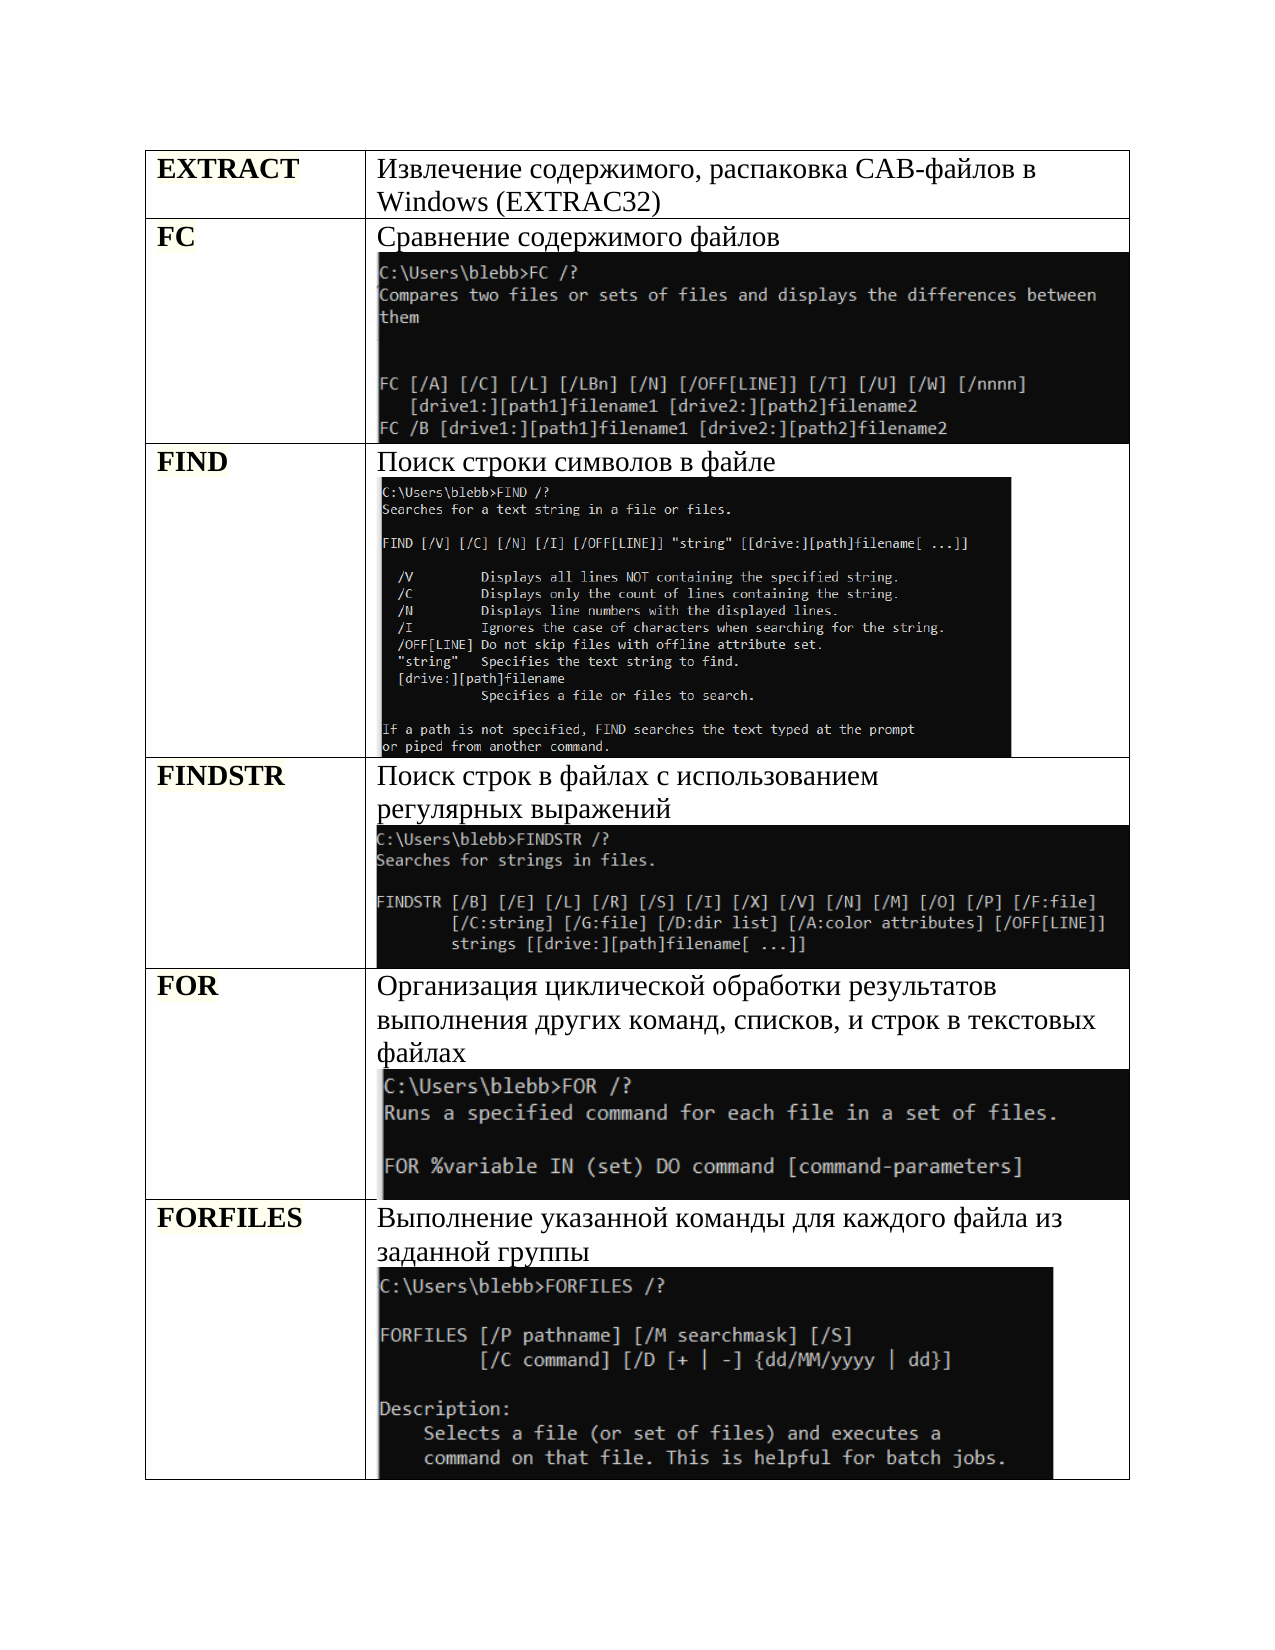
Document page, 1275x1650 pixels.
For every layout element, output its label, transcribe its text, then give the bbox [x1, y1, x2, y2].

picture [376, 825, 1130, 968]
picture [376, 1069, 1130, 1200]
table_cell Извлечение содержимого, распаковка CAB-файлов в Windows (EXTRAC32) [366, 151, 1129, 218]
table_cell Поиск строки символов в файле [366, 444, 1129, 757]
table_cell Сравнение содержимого файлов [366, 219, 1129, 443]
table_cell Выполнение указанной команды для каждого файла из заданной группы [366, 1200, 1129, 1479]
table_cell FIND [146, 444, 365, 757]
picture [376, 252, 1130, 443]
table_cell FINDSTR [146, 758, 365, 967]
table_cell Поиск строк в файлах с использованием регулярных выражений [366, 758, 1129, 967]
table_cell FOR [146, 969, 365, 1199]
table_cell EXTRACT [146, 151, 365, 218]
picture [376, 1267, 1054, 1479]
picture [376, 477, 1012, 757]
table_cell FC [146, 219, 365, 443]
table_cell FORFILES [146, 1200, 365, 1479]
table_cell Организация циклической обработки результатов выполнения других команд, списков, и строк в текстовых файлах [366, 969, 1129, 1199]
